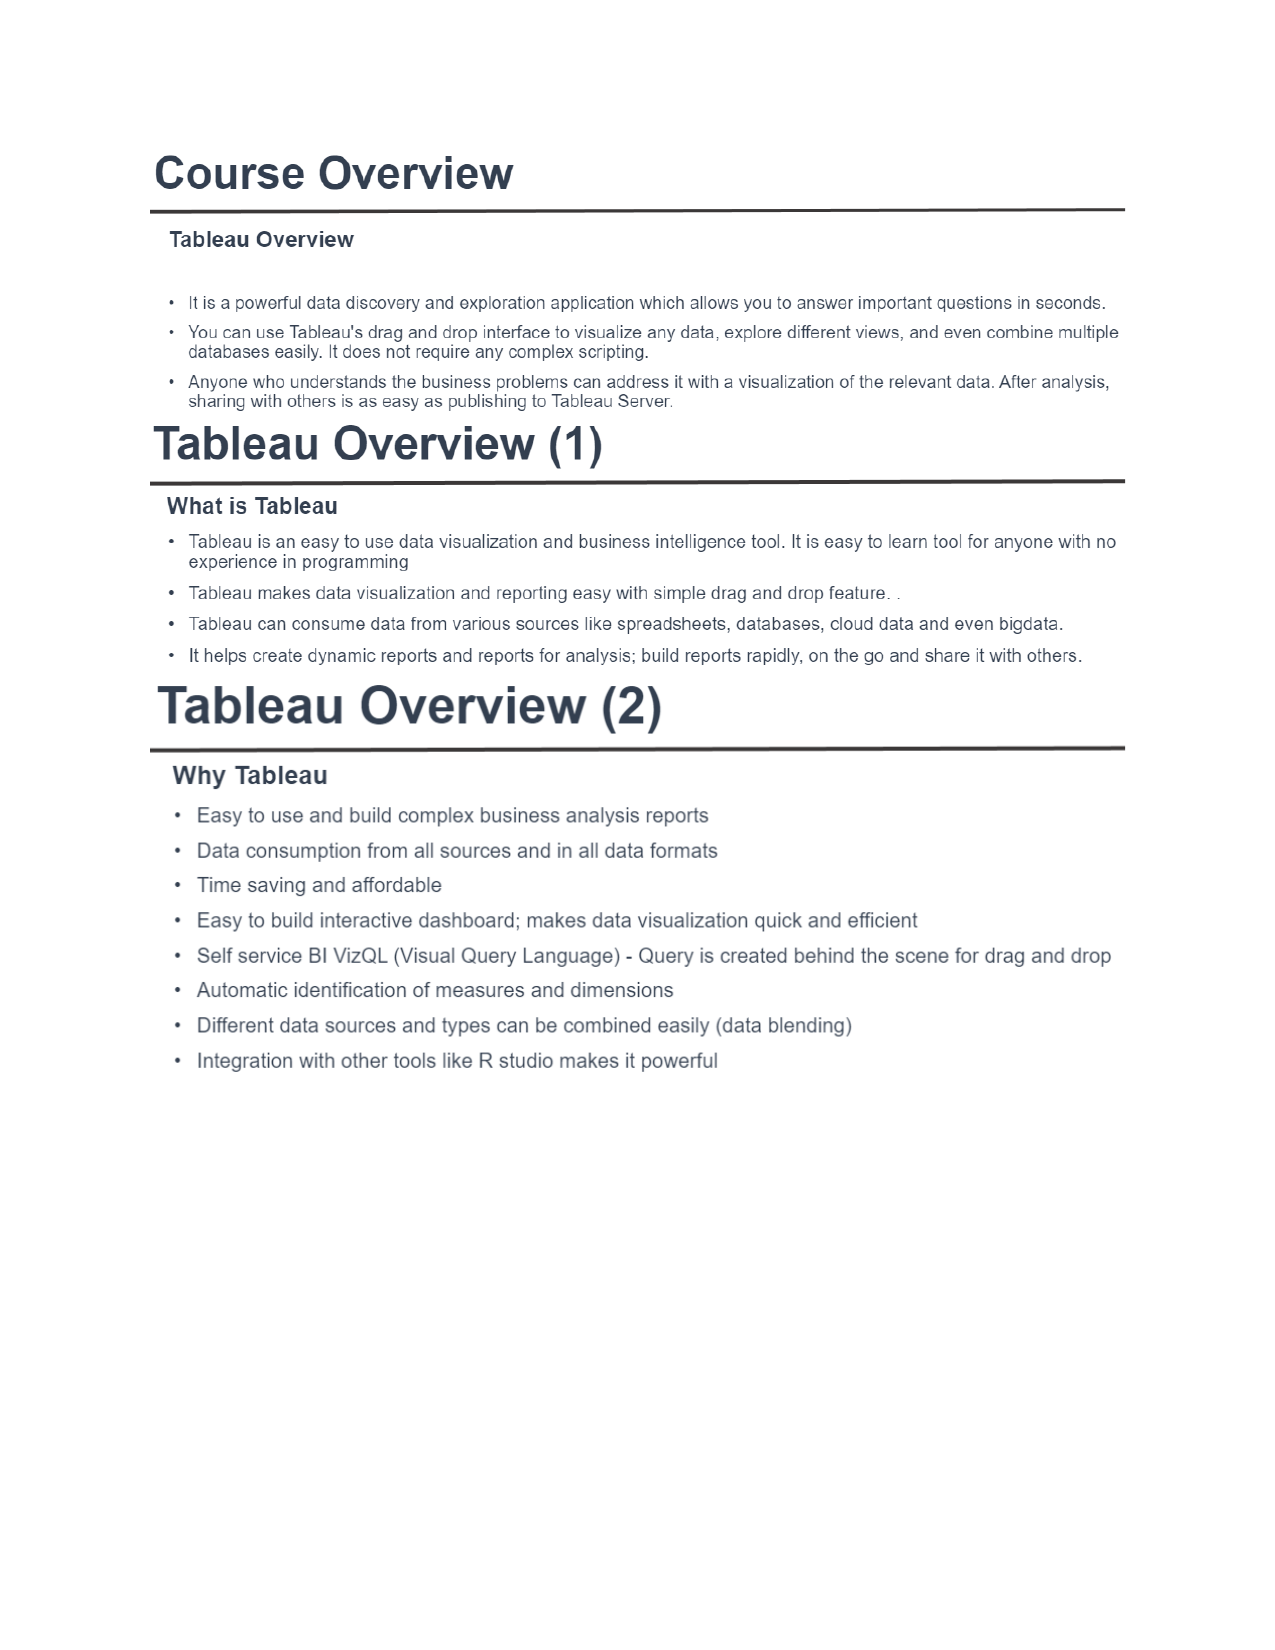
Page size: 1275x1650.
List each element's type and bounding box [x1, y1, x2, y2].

picture [150, 676, 1125, 1091]
picture [150, 422, 1125, 673]
picture [150, 150, 1125, 419]
